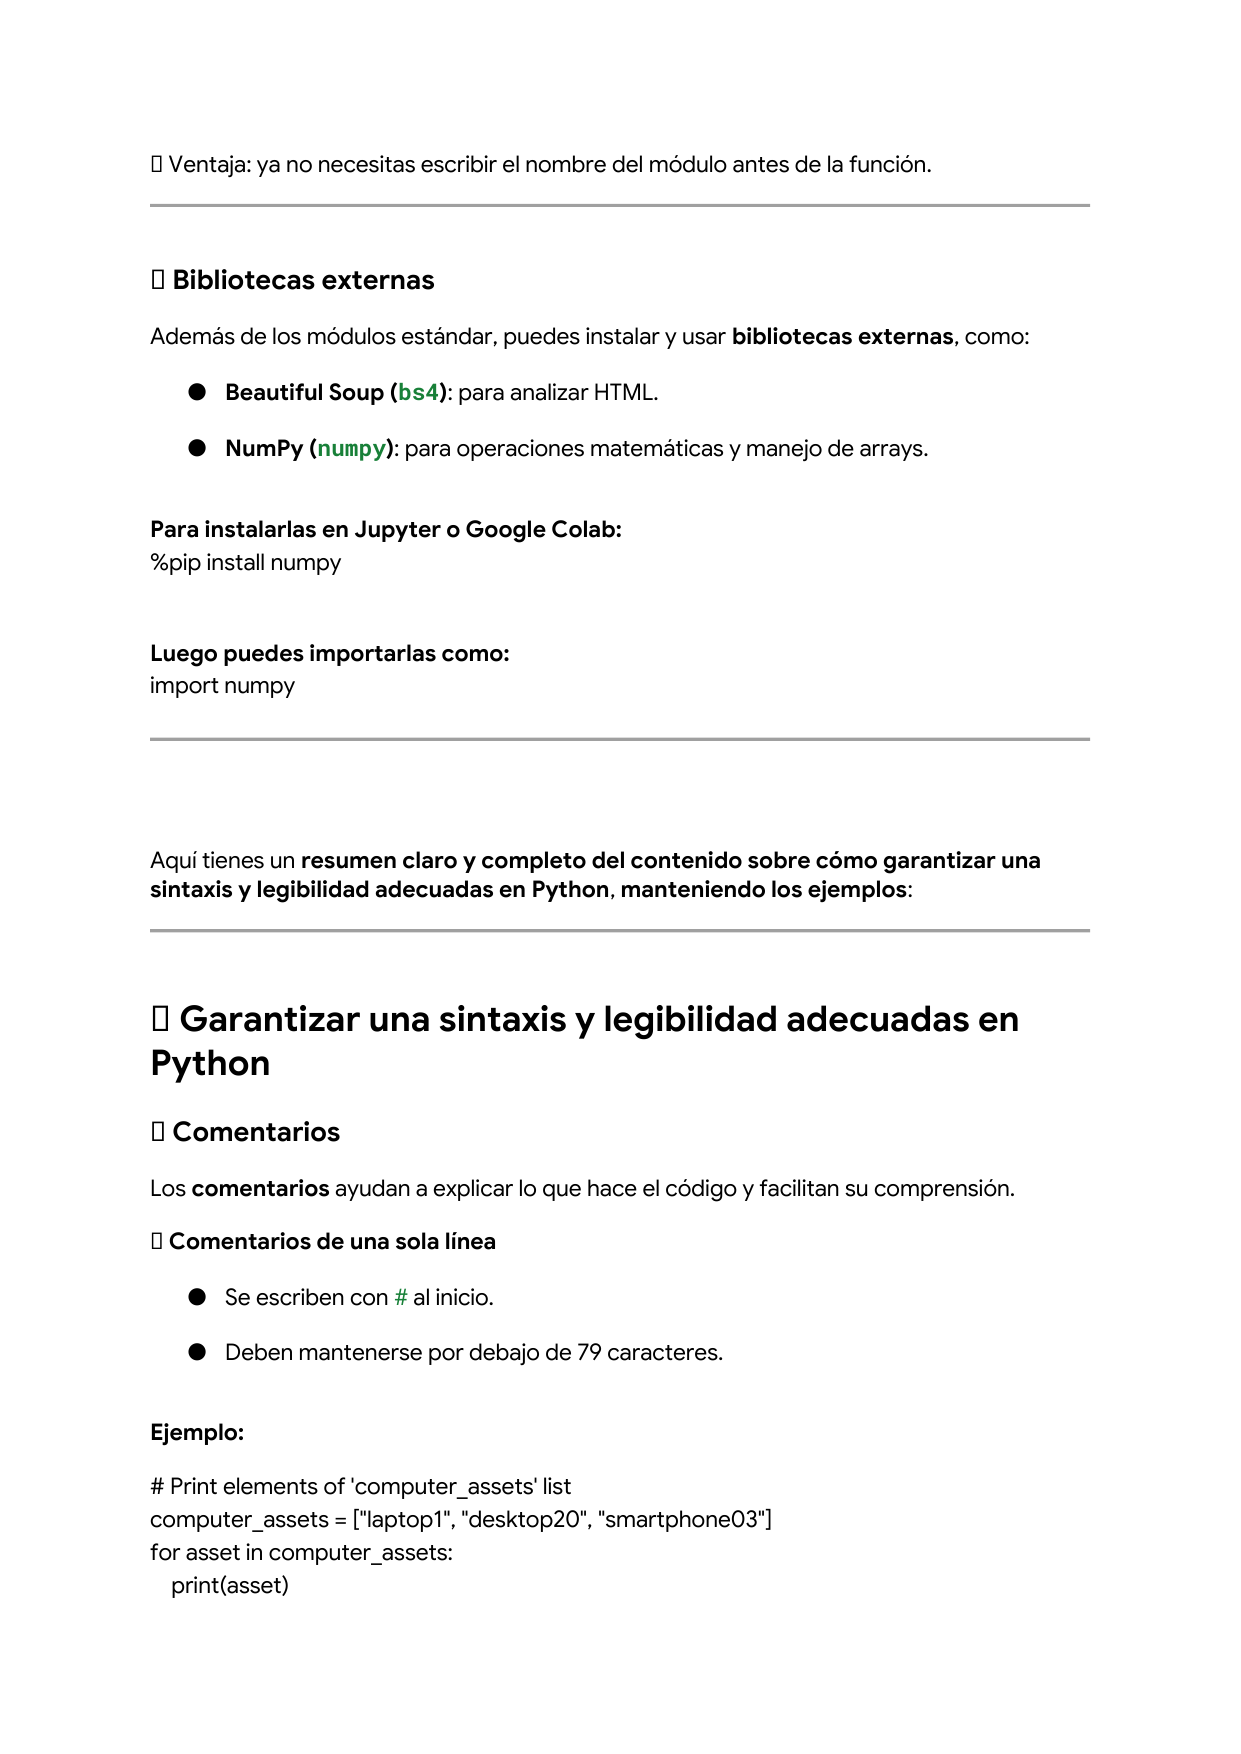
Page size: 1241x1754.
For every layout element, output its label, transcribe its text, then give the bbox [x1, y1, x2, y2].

text import numpy [150, 672, 1090, 700]
text 🔹 Ventaja: ya no necesitas escribir el nombre del módulo antes de la función. [150, 150, 1090, 179]
text for asset in computer_assets: [150, 1538, 1090, 1567]
subtitle 🌐 Bibliotecas externas [150, 263, 1090, 297]
list Beautiful Soup (bs4): para analizar HTML. [187, 376, 1090, 433]
subtitle 📝 Comentarios [150, 1115, 1090, 1149]
text Los comentarios ayudan a explicar lo que hace el código y facilitan su comprensión. [150, 1174, 1090, 1202]
text # Print elements of 'computer_assets' list [150, 1472, 1090, 1501]
list Deben mantenerse por debajo de 79 caracteres. [187, 1338, 1090, 1393]
text computer_assets = ["laptop1", "desktop20", "smartphone03"] [150, 1505, 1090, 1534]
subtitle Luego puedes importarlas como: [150, 639, 1090, 667]
text Ejemplo: [150, 1418, 1090, 1447]
subtitle ✅ Garantizar una sintaxis y legibilidad adecuadas en Python [150, 997, 1090, 1086]
list NumPy (numpy): para operaciones matemáticas y manejo de arrays. [187, 433, 1090, 490]
text print(asset) [150, 1571, 1090, 1600]
subtitle Para instalarlas en Jupyter o Google Colab: [150, 515, 1090, 543]
text Aquí tienes un resumen claro y completo del contenido sobre cómo garantizar una sintaxis y legibilidad adecuadas en Python, manteniendo los ejemplos: [150, 847, 1090, 904]
text %pip install numpy [150, 548, 1090, 576]
subtitle 🔹 Comentarios de una sola línea [150, 1227, 1090, 1256]
list Se escriben con # al inicio. [187, 1281, 1090, 1338]
text Además de los módulos estándar, puedes instalar y usar bibliotecas externas, como: [150, 322, 1090, 351]
